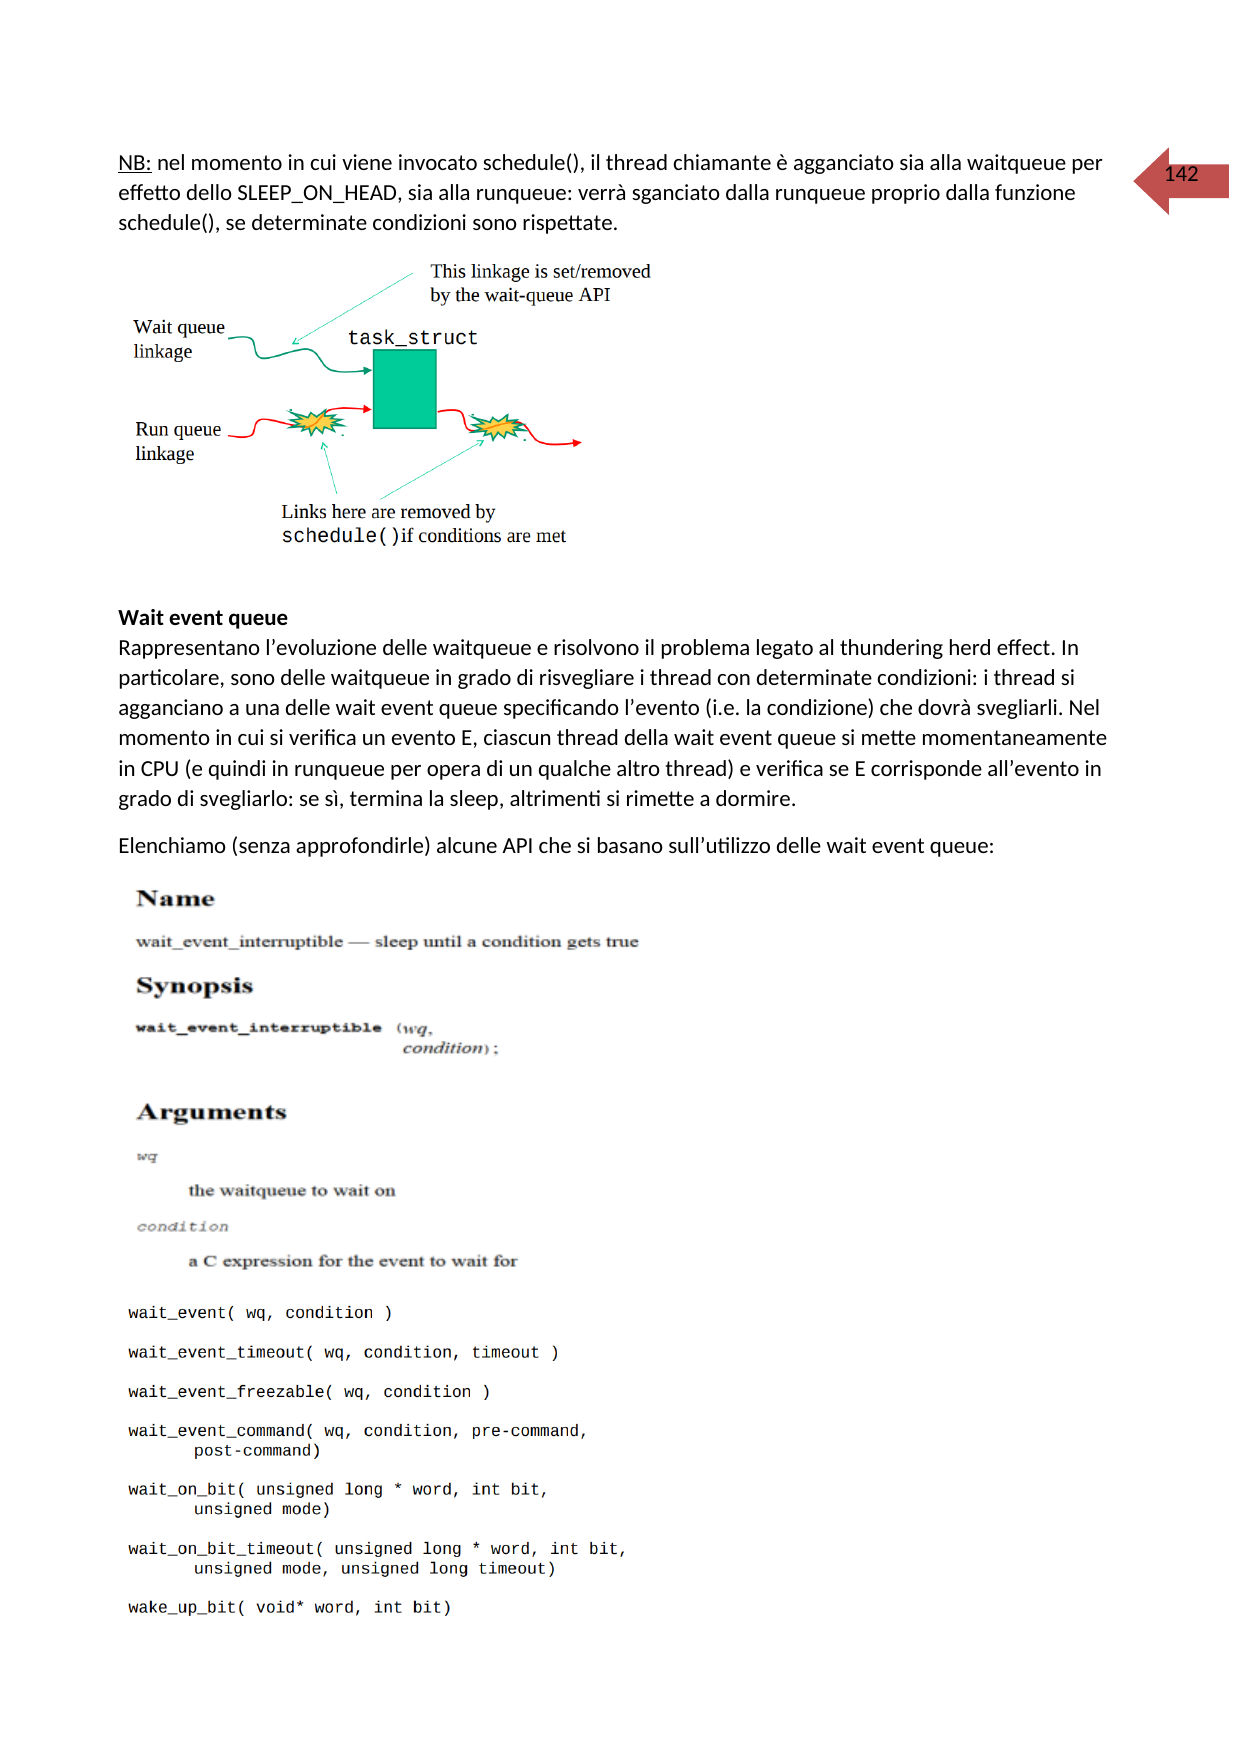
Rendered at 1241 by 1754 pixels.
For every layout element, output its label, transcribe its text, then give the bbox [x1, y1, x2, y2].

text NB: nel momento in cui viene invocato schedule(), il thread chiamante è agganciato sia alla waitqueue per effetto dello SLEEP_ON_HEAD, sia alla runqueue: verrà sganciato dalla runqueue proprio dalla funzione schedule(), se determinate condizioni sono rispettate. [118, 148, 1122, 236]
picture [118, 1297, 630, 1621]
text Wait event queue Rappresentano l’evoluzione delle waitqueue e risolvono il problema legato al thundering herd effect. In particolare, sono delle waitqueue in grado di risvegliare i thread con determinate condizioni: i thread si agganciano a una delle wait event queue specificando l’evento (i.e. la condizione) che dovrà svegliarli. Nel momento in cui si verifica un evento E, ciascun thread della wait event queue si mette momentaneamente in CPU (e quindi in runqueue per opera di un qualche altro thread) e verifica se E corrisponde all’evento in grado di svegliarlo: se sì, termina la sleep, altrimenti si rimette a dormire. [118, 572, 1122, 812]
picture [118, 255, 656, 554]
picture [118, 877, 655, 1279]
text Elenchiamo (senza approfondirle) alcune API che si basano sull’utilizzo delle wait event queue: [118, 831, 1122, 859]
